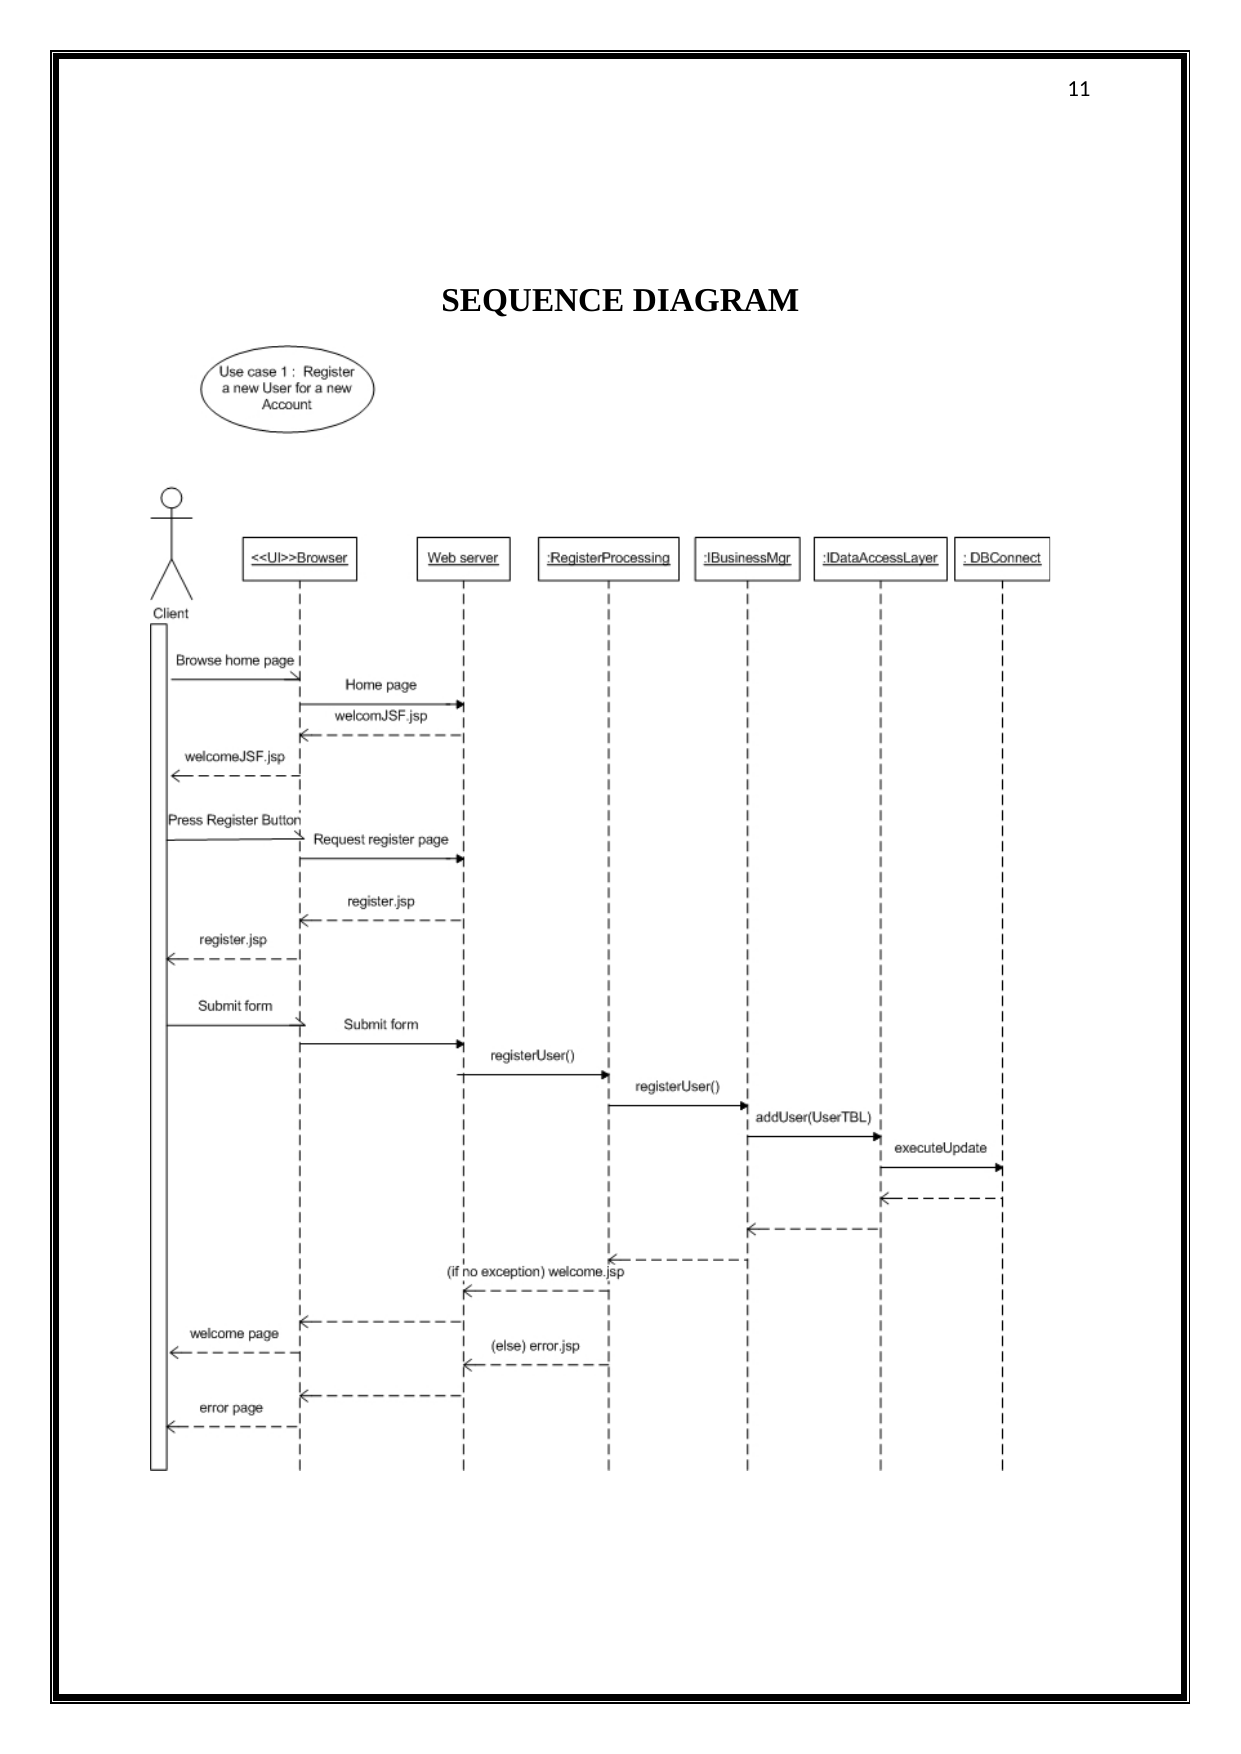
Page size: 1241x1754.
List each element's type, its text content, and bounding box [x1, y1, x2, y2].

text SEQUENCE DIAGRAM [150, 281, 1090, 319]
picture [150, 345, 1050, 1471]
